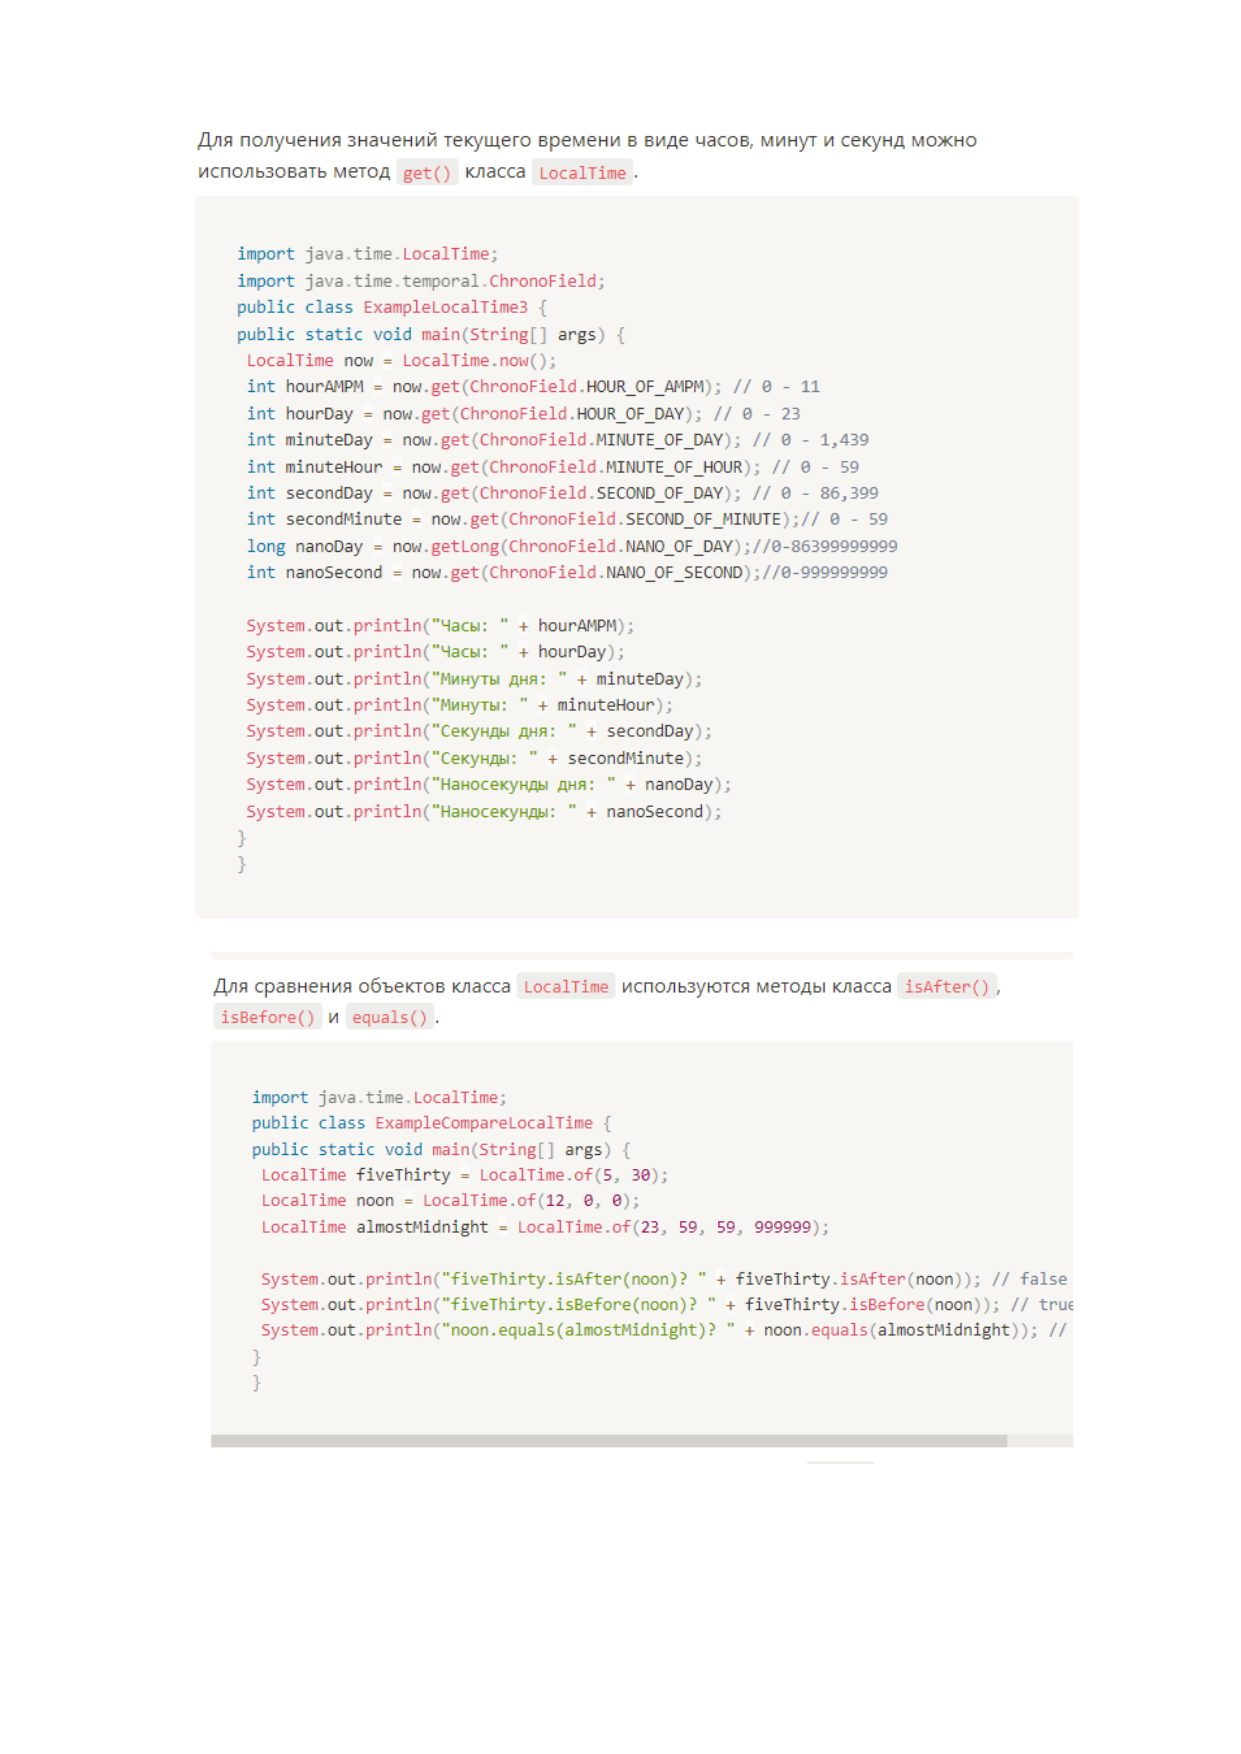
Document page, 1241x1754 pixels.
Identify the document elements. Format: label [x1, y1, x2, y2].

picture [177, 952, 1152, 1464]
picture [177, 118, 1152, 924]
